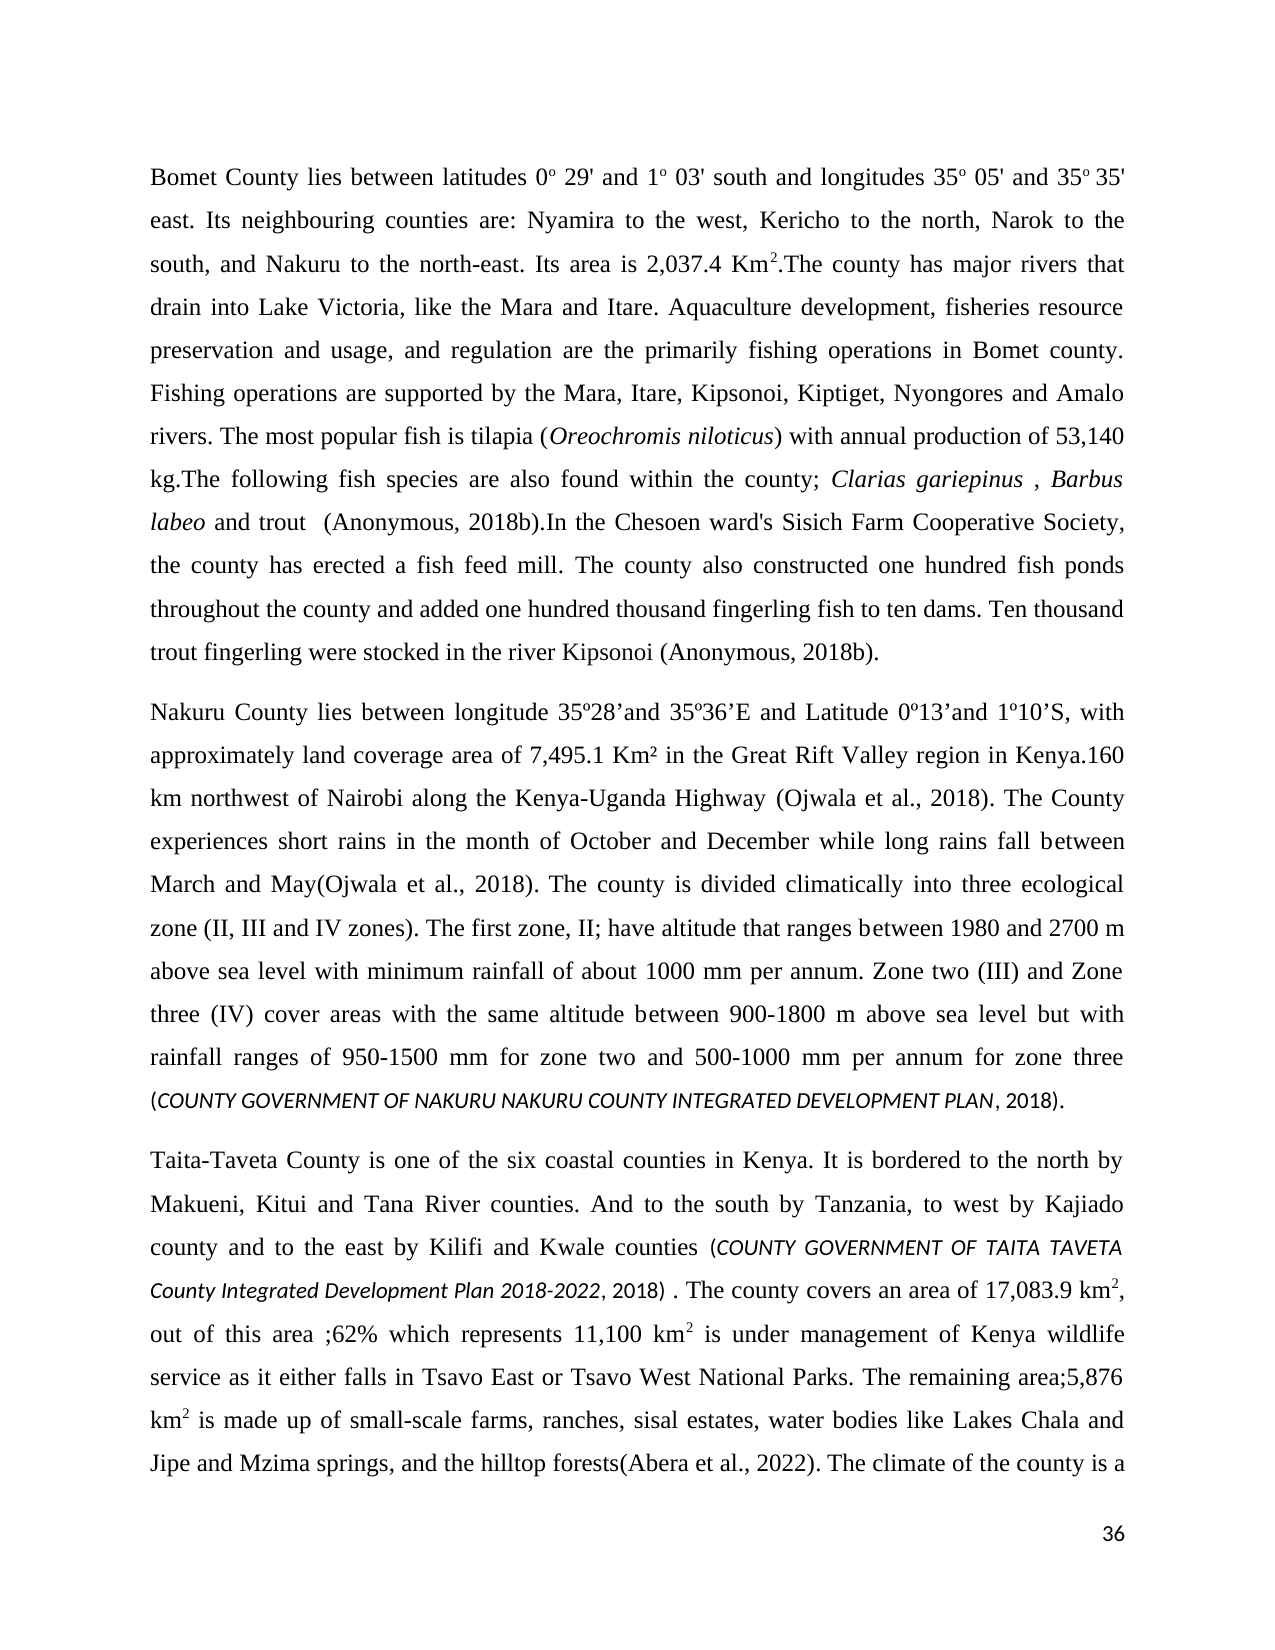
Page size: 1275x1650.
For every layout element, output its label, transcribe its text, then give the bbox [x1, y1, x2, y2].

text Nakuru County lies between longitude 35º28’and 35º36’E and Latitude 0º13’and 1º10’S, with approximately land coverage area of 7,495.1 Km² in the Great Rift Valley region in Kenya.160 km northwest of Nairobi along the Kenya-Uganda Highway . The County experiences short rains in the month of October and December while long rains fall between March and May. The county is divided climatically into three ecological zone (II, III and IV zones). The first zone, II; have altitude that ranges between 1980 and 2700 m above sea level with minimum rainfall of about 1000 mm per annum. Zone two (III) and Zone three (IV) cover areas with the same altitude between 900-1800 m above sea level but with rainfall ranges of 950-1500 mm for zone two and 500-1000 mm per annum for zone three . [150, 697, 1125, 1114]
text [150, 1146, 1125, 1477]
text Bomet County lies between latitudes 0o 29' and 1o 03' south and longitudes 35o 05' and 35o 35' east. Its neighbouring counties are: Nyamira to the west, Kericho to the north, Narok to the south, and Nakuru to the north-east. Its area is 2,037.4 Km2.The county has major rivers that drain into Lake Victoria, like the Mara and Itare. Aquaculture development, fisheries resource preservation and usage, and regulation are the primarily fishing operations in Bomet county. Fishing operations are supported by the Mara, Itare, Kipsonoi, Kiptiget, Nyongores and Amalo rivers. The most popular fish is tilapia (Oreochromis niloticus) with annual production of 53,140 kg.The following fish species are also found within the county; Clarias gariepinus , Barbus labeo and trout In the Chesoen ward's Sisich Farm Cooperative Society, the county has erected a fish feed mill. The county also constructed one hundred fish ponds throughout the county and added one hundred thousand fingerling fish to ten dams. Ten thousand trout fingerling were stocked in the river Kipsonoi [150, 162, 1125, 666]
